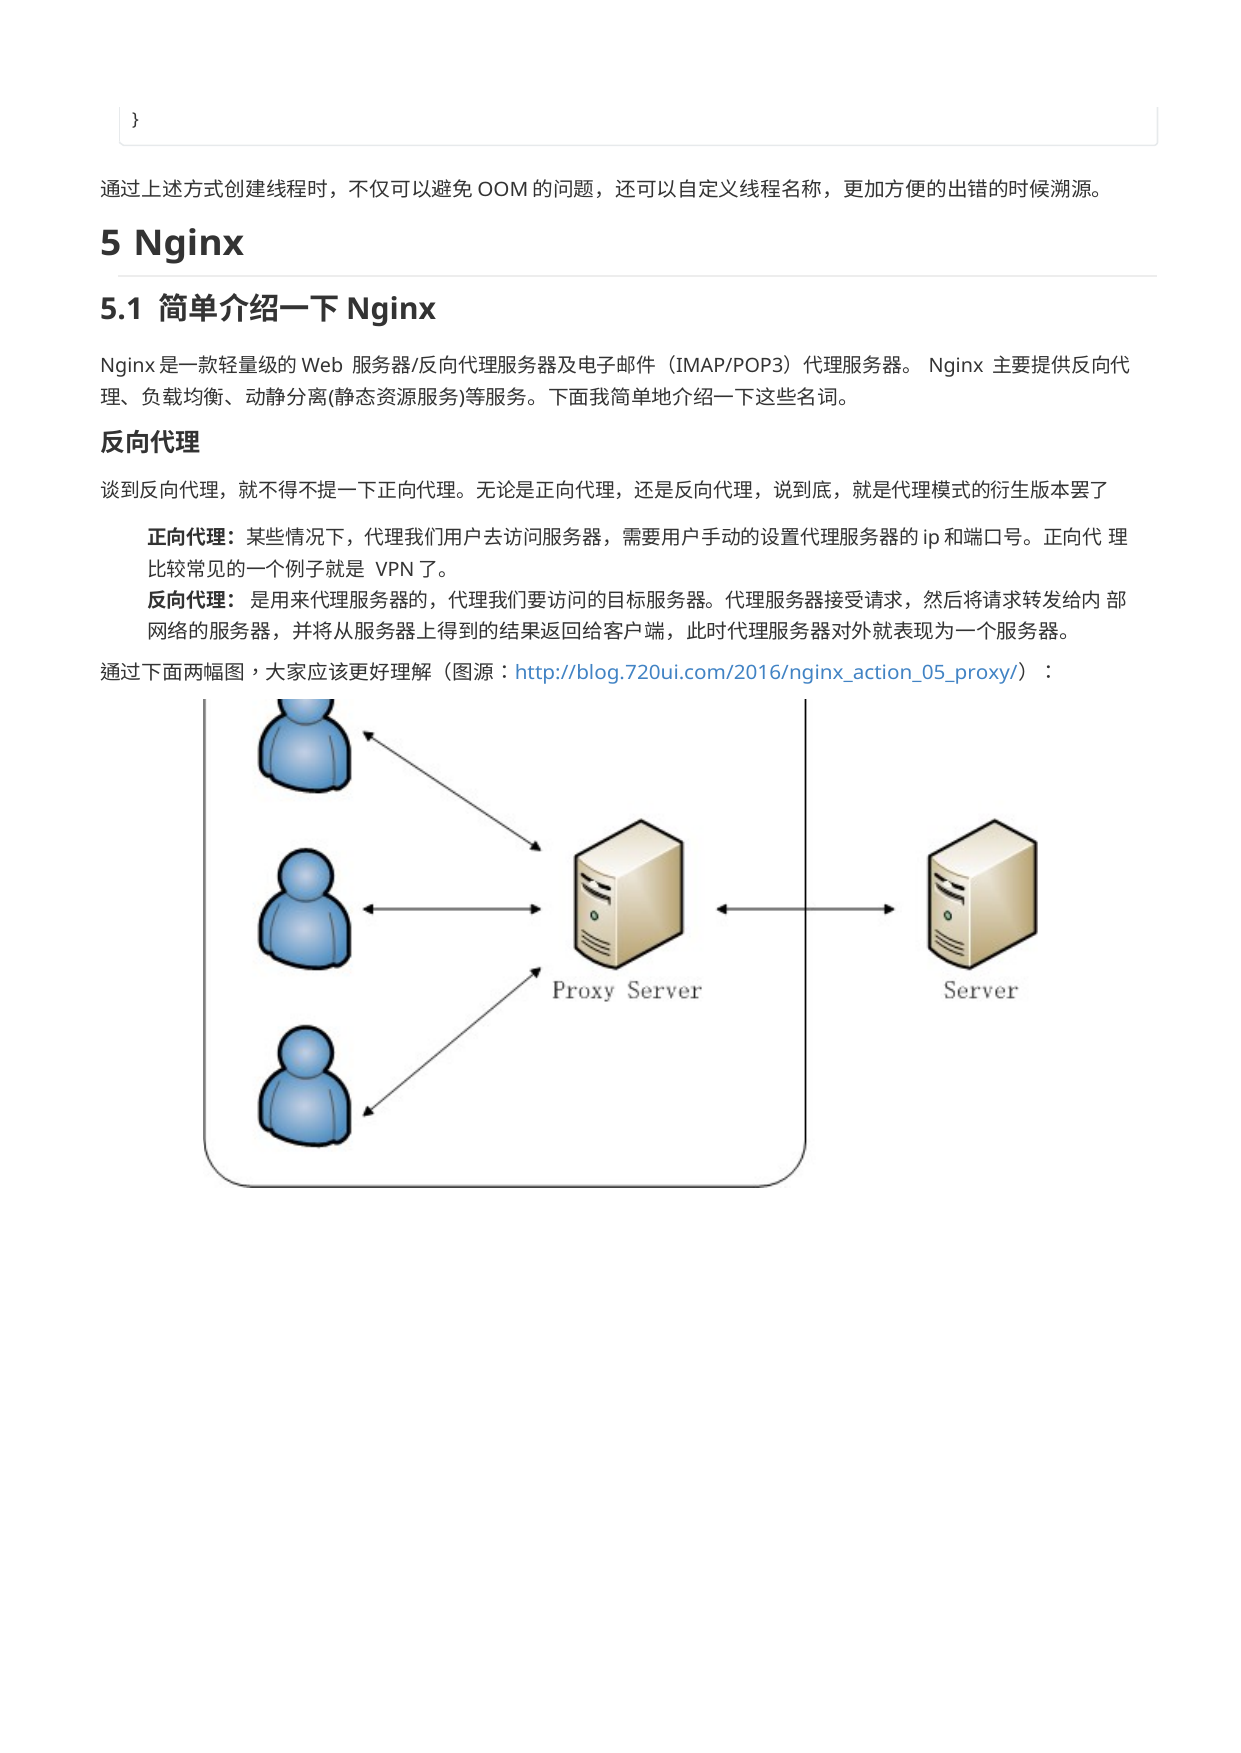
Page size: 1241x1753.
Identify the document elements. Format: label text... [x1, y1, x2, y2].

picture [203, 699, 1038, 1188]
subtitle 5.1 简单介绍一下Nginx [100, 285, 1137, 329]
text 正向代理：某些情况下，代理我们用户去访问服务器，需要用户手动的设置代理服务器的ip和端口号。正向代 理比较常见的一个例子就是 VPN了。 [147, 520, 1137, 582]
text 通过上述方式创建线程时，不仅可以避免OOM的问题，还可以自定义线程名称，更加方便的出错的时候溯源。 [100, 170, 1137, 203]
subtitle 5 Nginx [100, 218, 1137, 266]
text 反向代理： 是用来代理服务器的，代理我们要访问的目标服务器。代理服务器接受请求，然后将请求转发给内 部网络的服务器，并将从服务器上得到的结果返回给客户端，此时代理服务器对外就表现为一个服务器。 [147, 582, 1137, 645]
subtitle 反向代理 [100, 422, 1137, 458]
text 通过下面两幅图，大家应该更好理解（图源：http://blog.720ui.com/2016/nginx_action_05_proxy/）： [100, 658, 1137, 685]
text 谈到反向代理，就不得不提一下正向代理。无论是正向代理，还是反向代理，说到底，就是代理模式的衍生版本罢了 [100, 474, 1137, 503]
text Nginx是一款轻量级的Web 服务器/反向代理服务器及电子邮件（IMAP/POP3）代理服务器。 Nginx 主要提供反向代 理、负载均衡、动静分离(静态资源服务)等服务。下面我简单地介绍一下这些名词。 [100, 348, 1137, 410]
